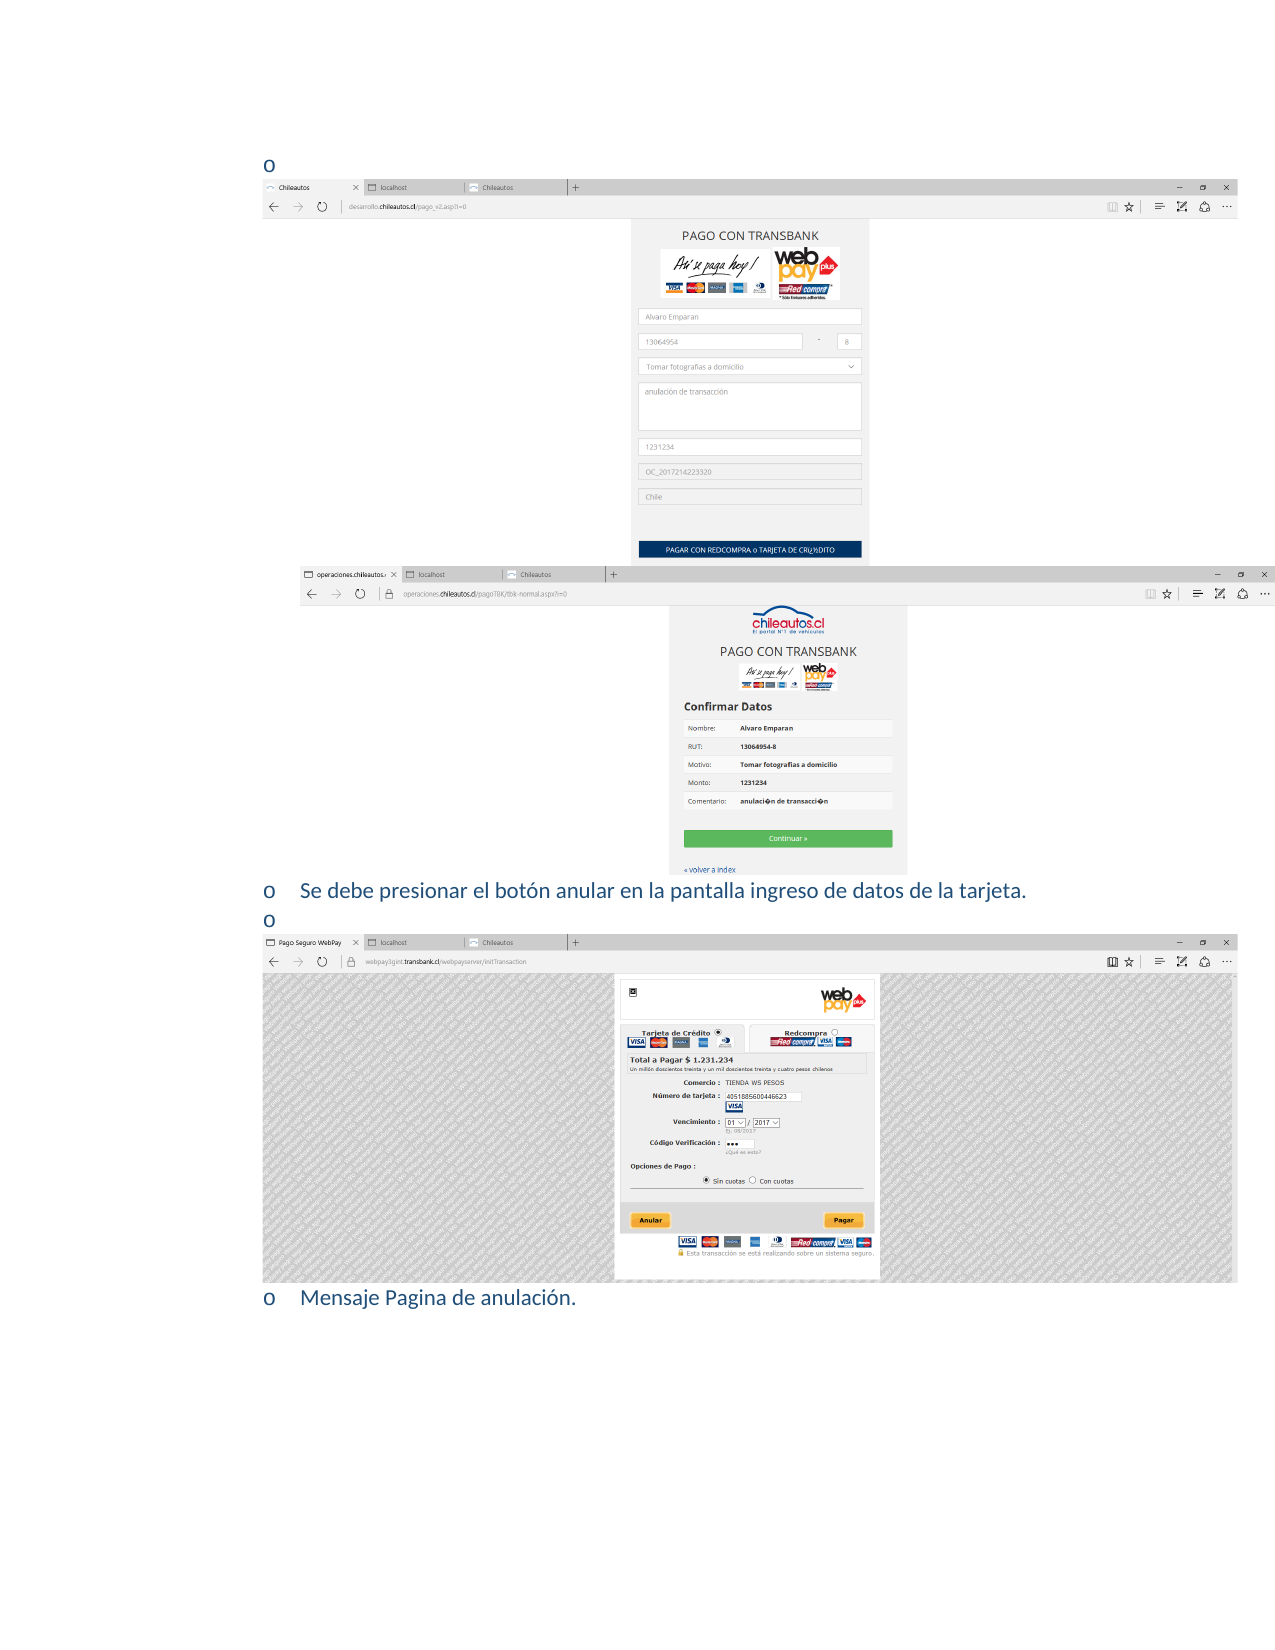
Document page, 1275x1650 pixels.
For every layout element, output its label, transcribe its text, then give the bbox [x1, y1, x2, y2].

list Se debe presionar el botón anular en la pantalla ingreso de datos de la tarjeta. [262, 876, 1125, 905]
picture [262, 934, 1238, 1283]
picture [262, 179, 1275, 877]
list Mensaje Pagina de anulación. [262, 1283, 1125, 1312]
